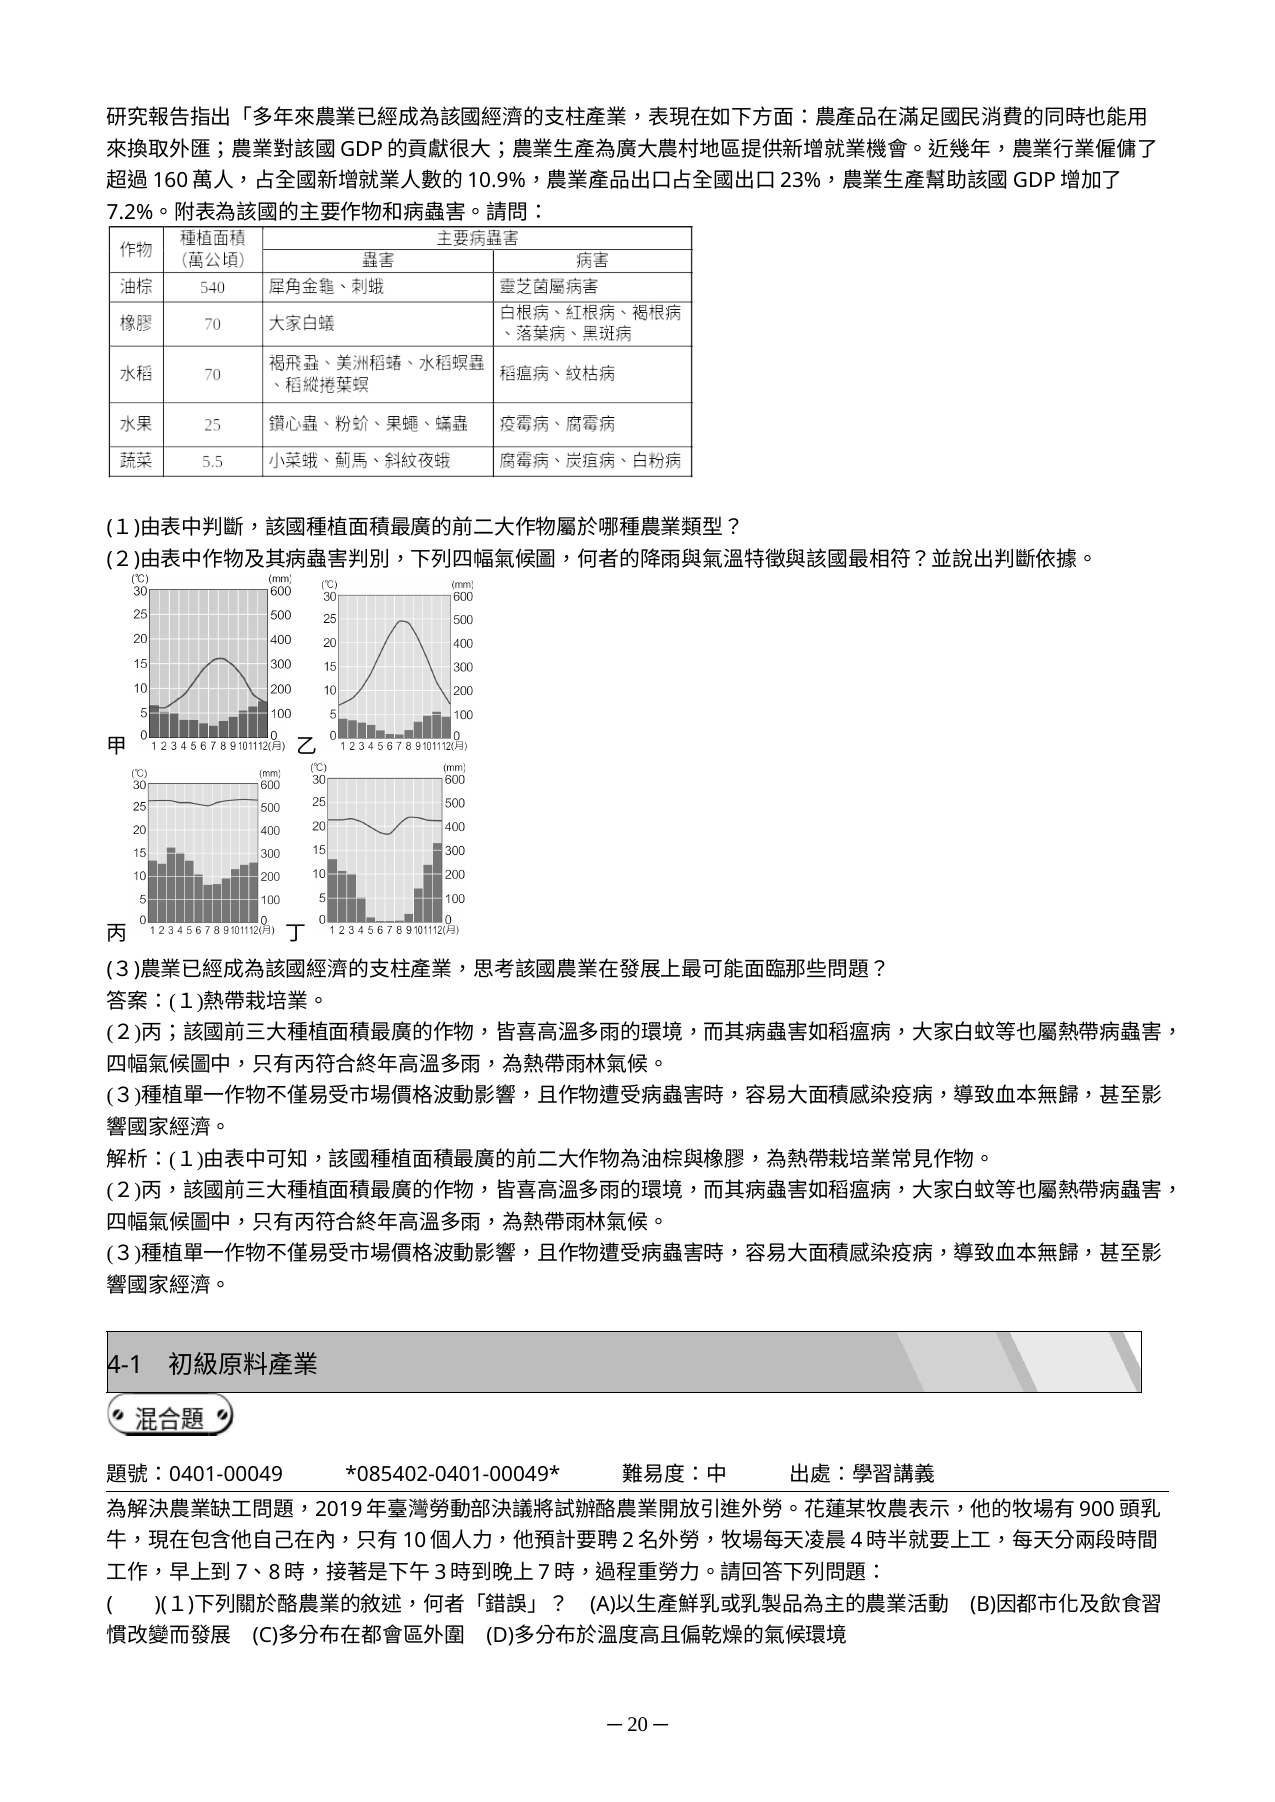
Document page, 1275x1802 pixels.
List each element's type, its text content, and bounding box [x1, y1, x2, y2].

text 答案：(１)熱帶栽培業。 (２)丙；該國前三大種植面積最廣的作物，皆喜高溫多雨的環境，而其病蟲害如稻瘟病，大家白蚊等也屬熱帶病蟲害，四幅氣候圖中，只有丙符合終年高溫多雨，為熱帶雨林氣候。 (３)種植單一作物不僅易受市場價格波動影響，且作物遭受病蟲害時，容易大面積感染疫病，導致血本無歸，甚至影響國家經濟。 [106, 983, 1169, 1141]
picture [321, 579, 473, 752]
picture [310, 762, 466, 936]
picture [131, 573, 292, 752]
text 題號：0401-00049 *085402-0401-00049* 難易度：中 出處：學習講義 [106, 1457, 1169, 1491]
text 丙 丁 (３)農業已經成為該國經濟的支柱產業，思考該國農業在發展上最可能面臨那些問題？ [106, 762, 1169, 983]
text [106, 1492, 1169, 1649]
text 4-1 初級原料產業 [106, 1331, 1169, 1394]
picture [131, 768, 281, 936]
text 研究報告指出「多年來農業已經成為該國經濟的支柱產業，表現在如下方面：農產品在滿足國民消費的同時也能用來換取外匯；農業對該國GDP的貢獻很大；農業生產為廣大農村地區提供新增就業機會。近幾年，農業行業僱傭了超過160萬人，占全國新增就業人數的10.9%，農業產品出口占全國出口23%，農業生產幫助該國GDP增加了7.2%。附表為該國的主要作物和病蟲害。請問： (１)由表中判斷，該國種植面積最廣的前二大作物屬於哪種農業類型？ (２)由表中作物及其病蟲害判別，下列四幅氣候圖，何者的降雨與氣溫特徵與該國最相符？並說出判斷依據。 [106, 100, 1169, 573]
text 解析：(１)由表中可知，該國種植面積最廣的前二大作物為油棕與橡膠，為熱帶栽培業常見作物。 (２)丙，該國前三大種植面積最廣的作物，皆喜高溫多雨的環境，而其病蟲害如稻瘟病，大家白蚊等也屬熱帶病蟲害，四幅氣候圖中，只有丙符合終年高溫多雨，為熱帶雨林氣候。 (３)種植單一作物不僅易受市場價格波動影響，且作物遭受病蟲害時，容易大面積感染疫病，導致血本無歸，甚至影響國家經濟。 [106, 1141, 1169, 1299]
